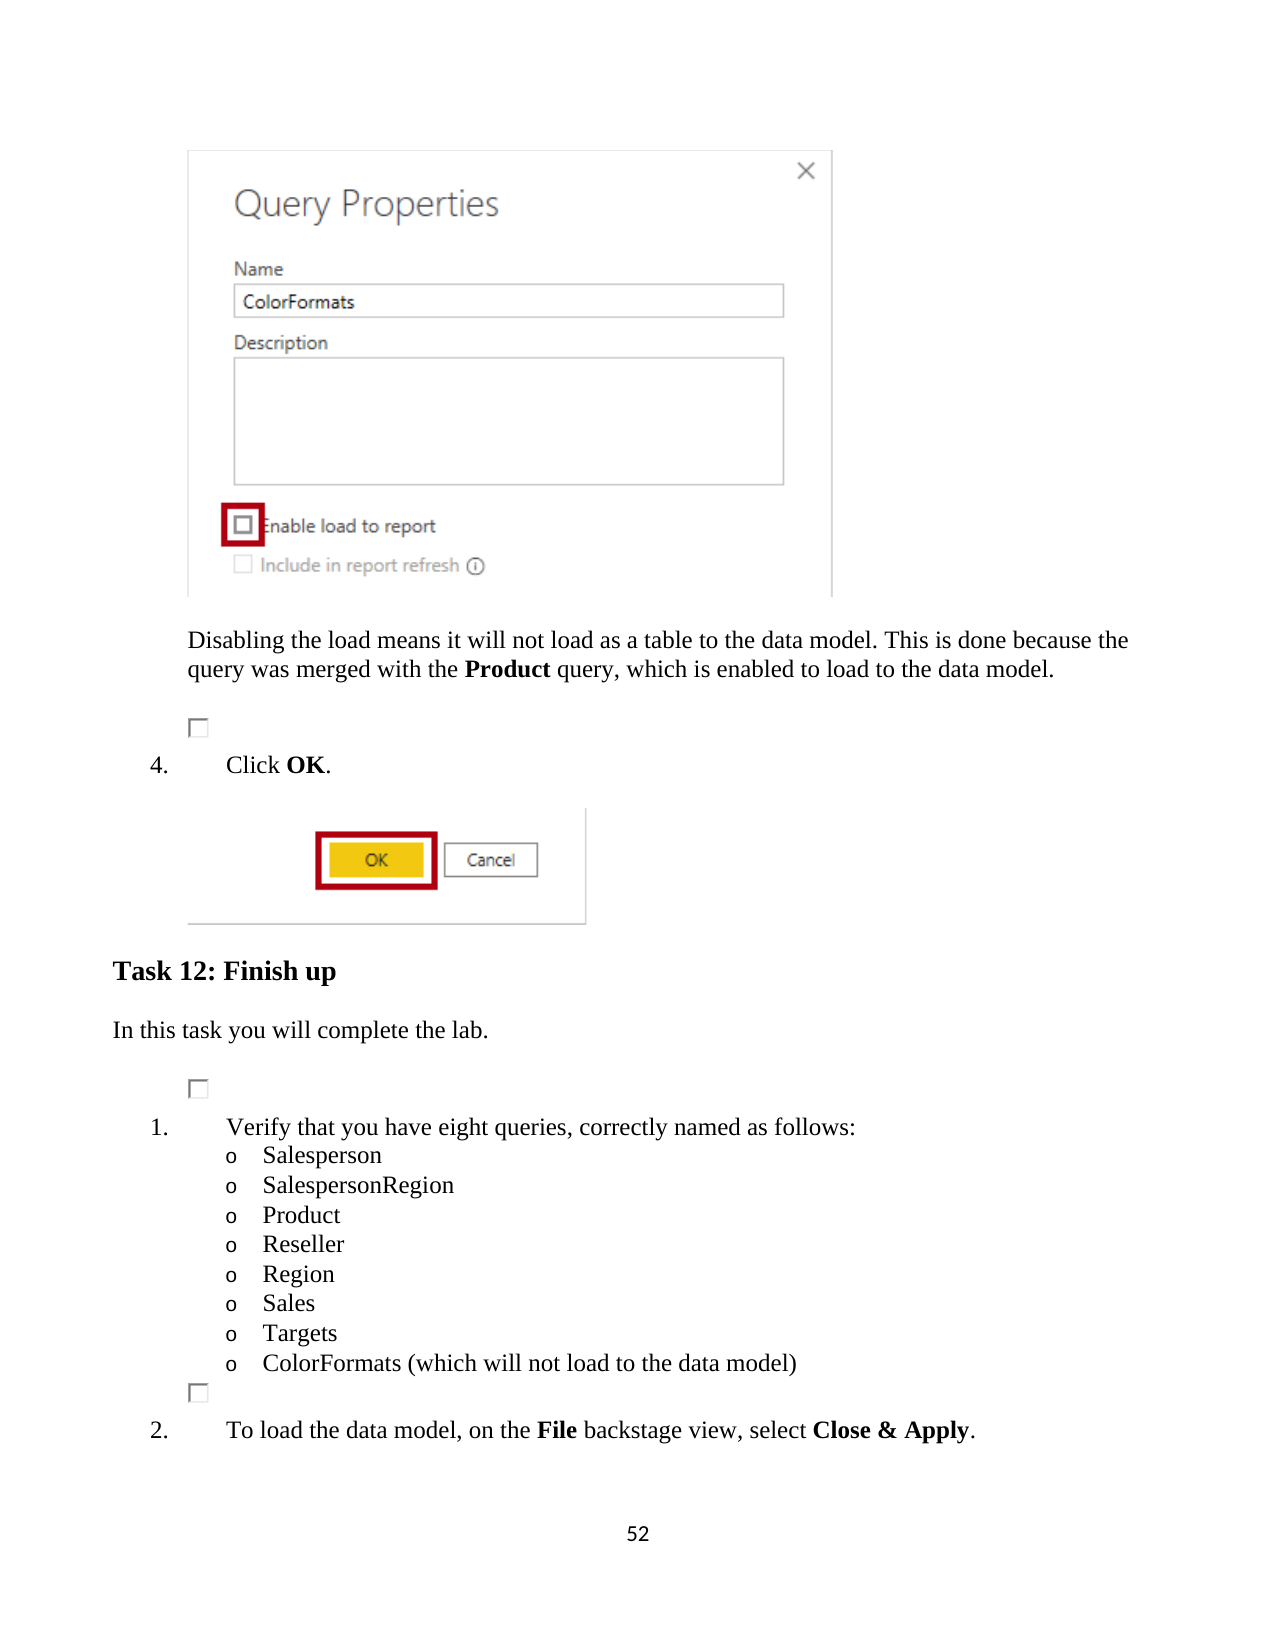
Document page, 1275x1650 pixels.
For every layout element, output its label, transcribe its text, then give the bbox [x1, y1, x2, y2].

list Salesperson [225, 1141, 1162, 1170]
list Click OK. [150, 712, 1162, 779]
text Disabling the load means it will not load as a table to the data model. This is done because the query was merged with the Product query, which is enabled to load to the data model. [187, 625, 1162, 683]
list Verify that you have eight queries, correctly named as follows: [150, 1073, 1162, 1141]
list ColorFormats (which will not load to the data model) [225, 1348, 1162, 1377]
picture [187, 150, 833, 597]
text In this task you will complete the lab. [112, 1015, 1162, 1044]
list Reseller [225, 1229, 1162, 1259]
list Region [225, 1259, 1162, 1288]
list Sales [225, 1288, 1162, 1318]
list To load the data model, on the File backstage view, select Close & Apply. [150, 1377, 1162, 1444]
list Targets [225, 1318, 1162, 1348]
list SalespersonRegion [225, 1170, 1162, 1200]
text Task 12: Finish up [112, 954, 1162, 986]
list Product [225, 1200, 1162, 1229]
picture [187, 808, 587, 925]
